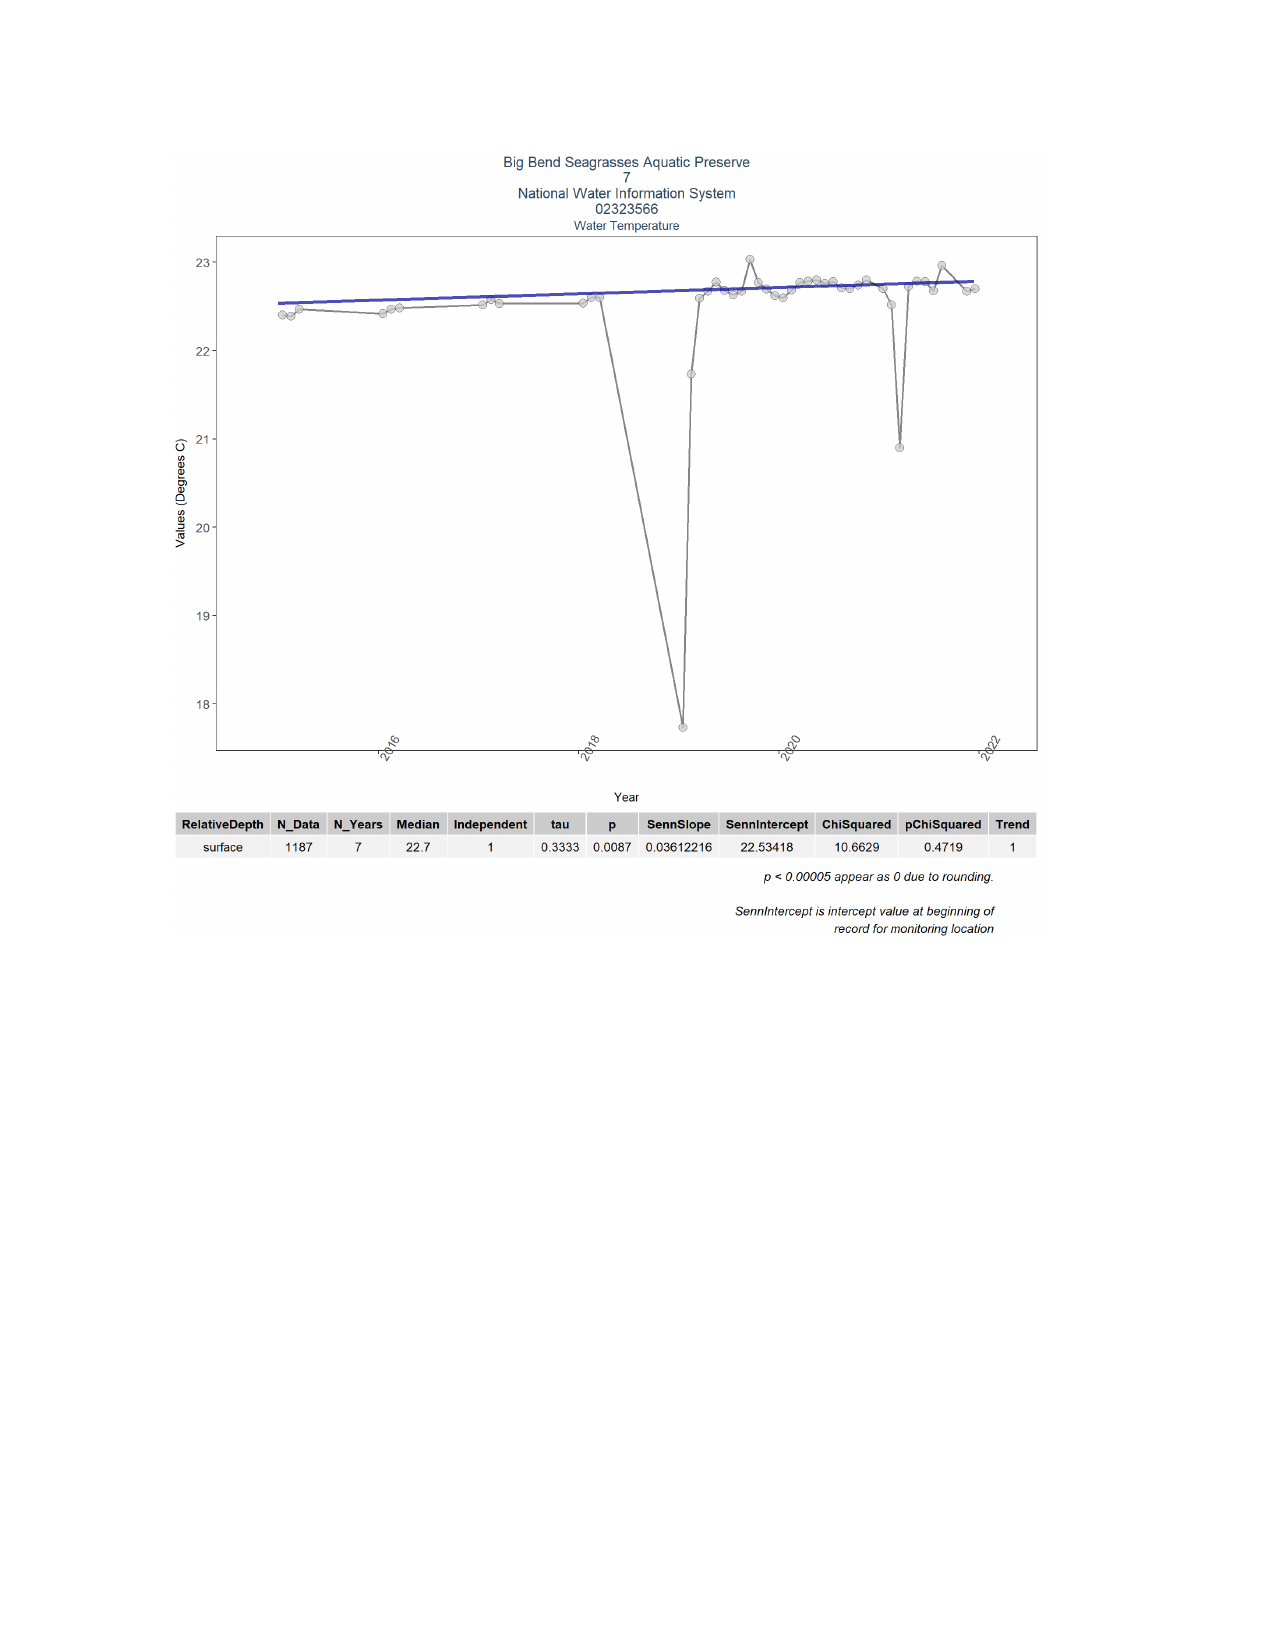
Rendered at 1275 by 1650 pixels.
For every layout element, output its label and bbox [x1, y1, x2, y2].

picture [168, 150, 1044, 938]
